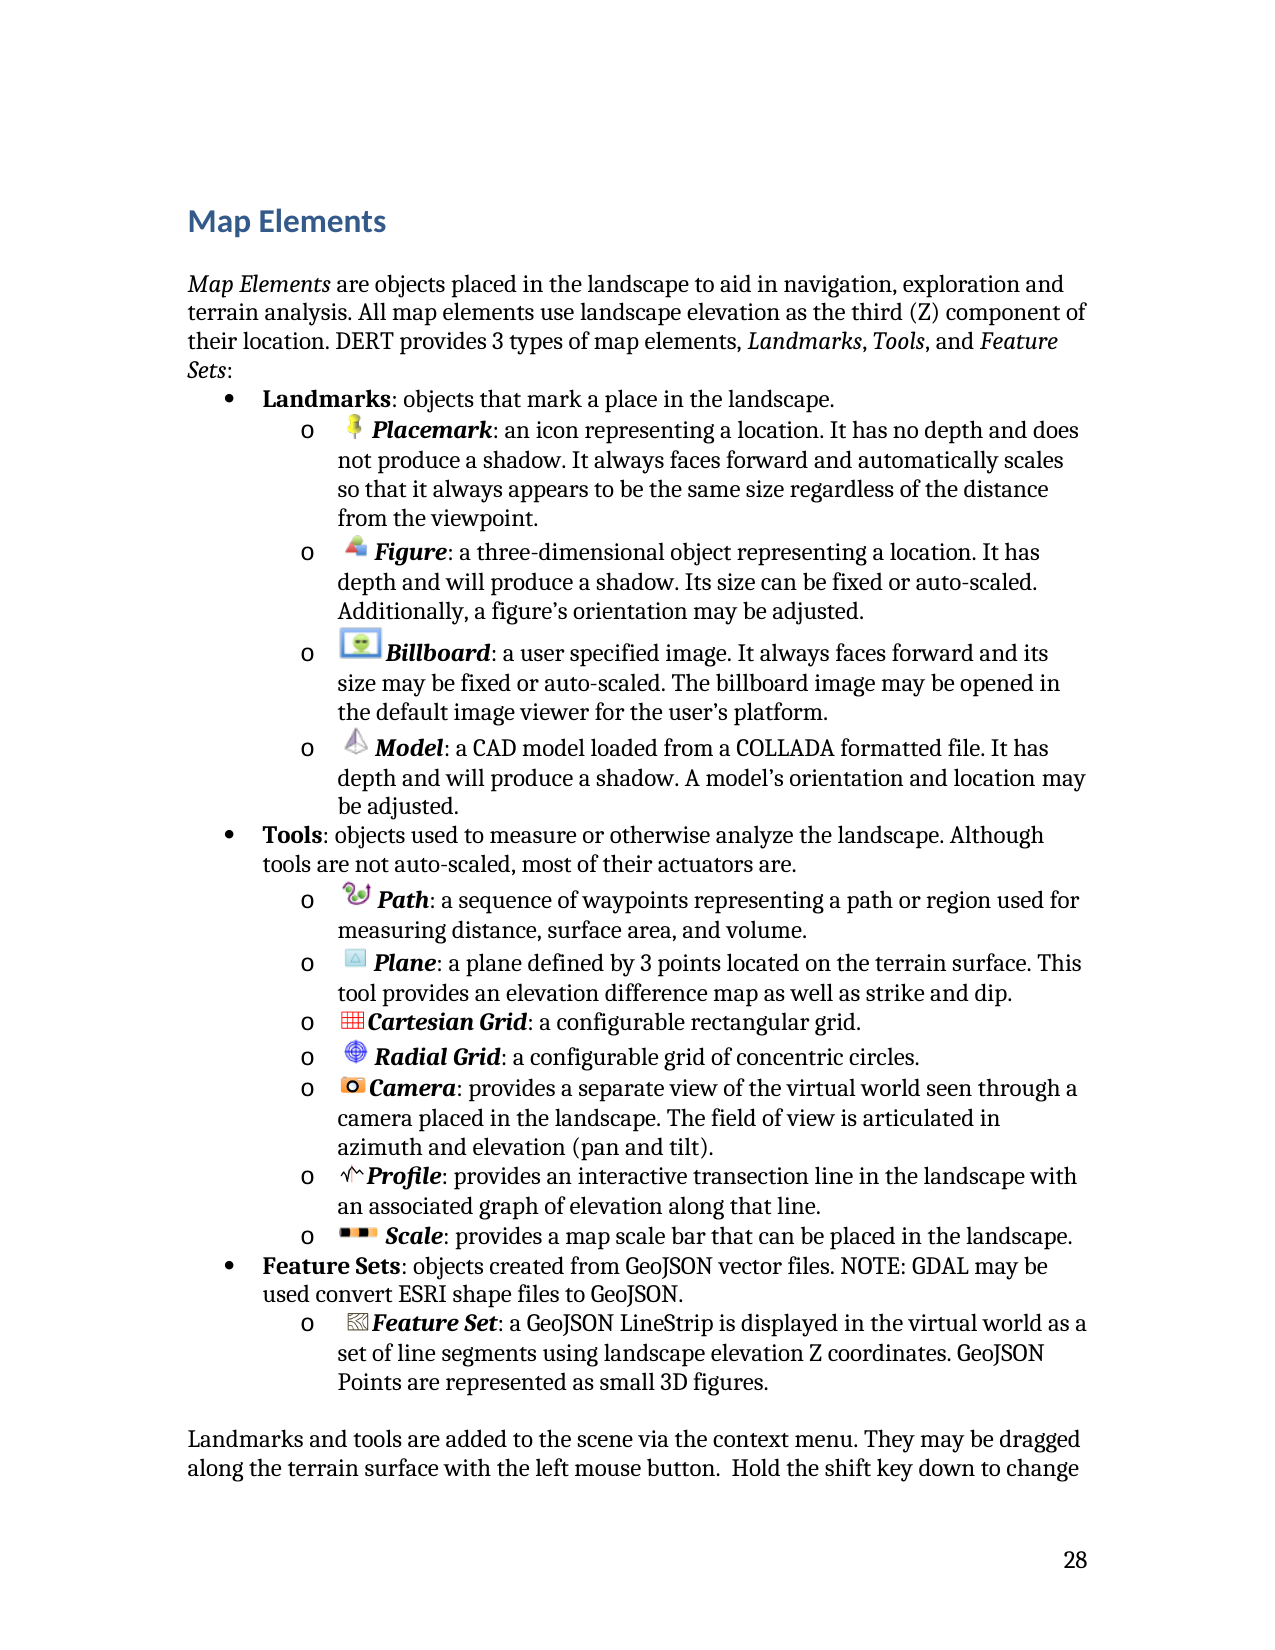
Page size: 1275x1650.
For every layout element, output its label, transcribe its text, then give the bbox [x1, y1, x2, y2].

list Scale: provides a map scale bar that can be placed in the landscape. [300, 1221, 1087, 1252]
picture [337, 878, 378, 909]
picture [337, 726, 375, 756]
picture [343, 1310, 372, 1332]
picture [337, 944, 374, 972]
picture [337, 625, 386, 662]
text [187, 1425, 1087, 1483]
picture [337, 1038, 375, 1066]
picture [337, 532, 375, 561]
picture [337, 413, 372, 439]
text Map Elements are objects placed in the landscape to aid in navigation, exploration and terrain analysis. All map elements use landscape elevation as the third (Z) component of their location. DERT provides 3 types of map elements, Landmarks, Tools, and Feature Sets: [187, 269, 1087, 384]
list Radial Grid: a configurable grid of concentric circles. [300, 1038, 1087, 1073]
list Plane: a plane defined by 3 points located on the terrain surface. This tool provides an elevation difference map as well as strike and dip. [300, 945, 1087, 1008]
list Figure: a three-dimensional object representing a location. It has depth and will produce a shadow. Its size can be fixed or auto-scaled. Additionally, a figure’s orientation may be adjusted. [300, 533, 1087, 625]
list Feature Set: a GeoJSON LineStrip is displayed in the virtual world as a set of line segments using landscape elevation Z coordinates. GeoJSON Points are represented as small 3D figures. [300, 1309, 1087, 1397]
subtitle Map Elements [187, 200, 1087, 241]
list Tools: objects used to measure or otherwise analyze the landscape. Although tools are not auto-scaled, most of their actuators are. [225, 821, 1087, 878]
list Profile: provides an interactive transection line in the landscape with an associated graph of elevation along that line. [300, 1162, 1087, 1221]
list Model: a CAD model loaded from a COLLADA formatted file. It has depth and will produce a shadow. A model’s orientation and location may be adjusted. [300, 726, 1087, 821]
list Feature Sets: objects created from GeoJSON vector files. NOTE: GDAL may be used convert ESRI shape files to GeoJSON. [225, 1252, 1087, 1309]
list Placemark: an icon representing a location. It has no depth and does not produce a shadow. It always faces forward and automatically scales so that it always appears to be the same size regardless of the distance from the viewpoint. [300, 413, 1087, 533]
list Camera: provides a separate view of the virtual world seen through a camera placed in the landscape. The field of view is articulated in azimuth and elevation (pan and tilt). [300, 1073, 1087, 1162]
list Cartesian Grid: a configurable rectangular grid. [300, 1008, 1087, 1038]
picture [337, 1073, 369, 1097]
picture [337, 1220, 380, 1245]
list Landmarks: objects that mark a place in the landscape. [225, 384, 1087, 413]
list Path: a sequence of waypoints representing a path or region used for measuring distance, surface area, and volume. [300, 878, 1087, 945]
picture [337, 1162, 367, 1185]
picture [337, 1008, 368, 1031]
list Billboard: a user specified image. It always faces forward and its size may be fixed or auto-scaled. The billboard image may be opened in the default image viewer for the user’s platform. [300, 625, 1087, 726]
